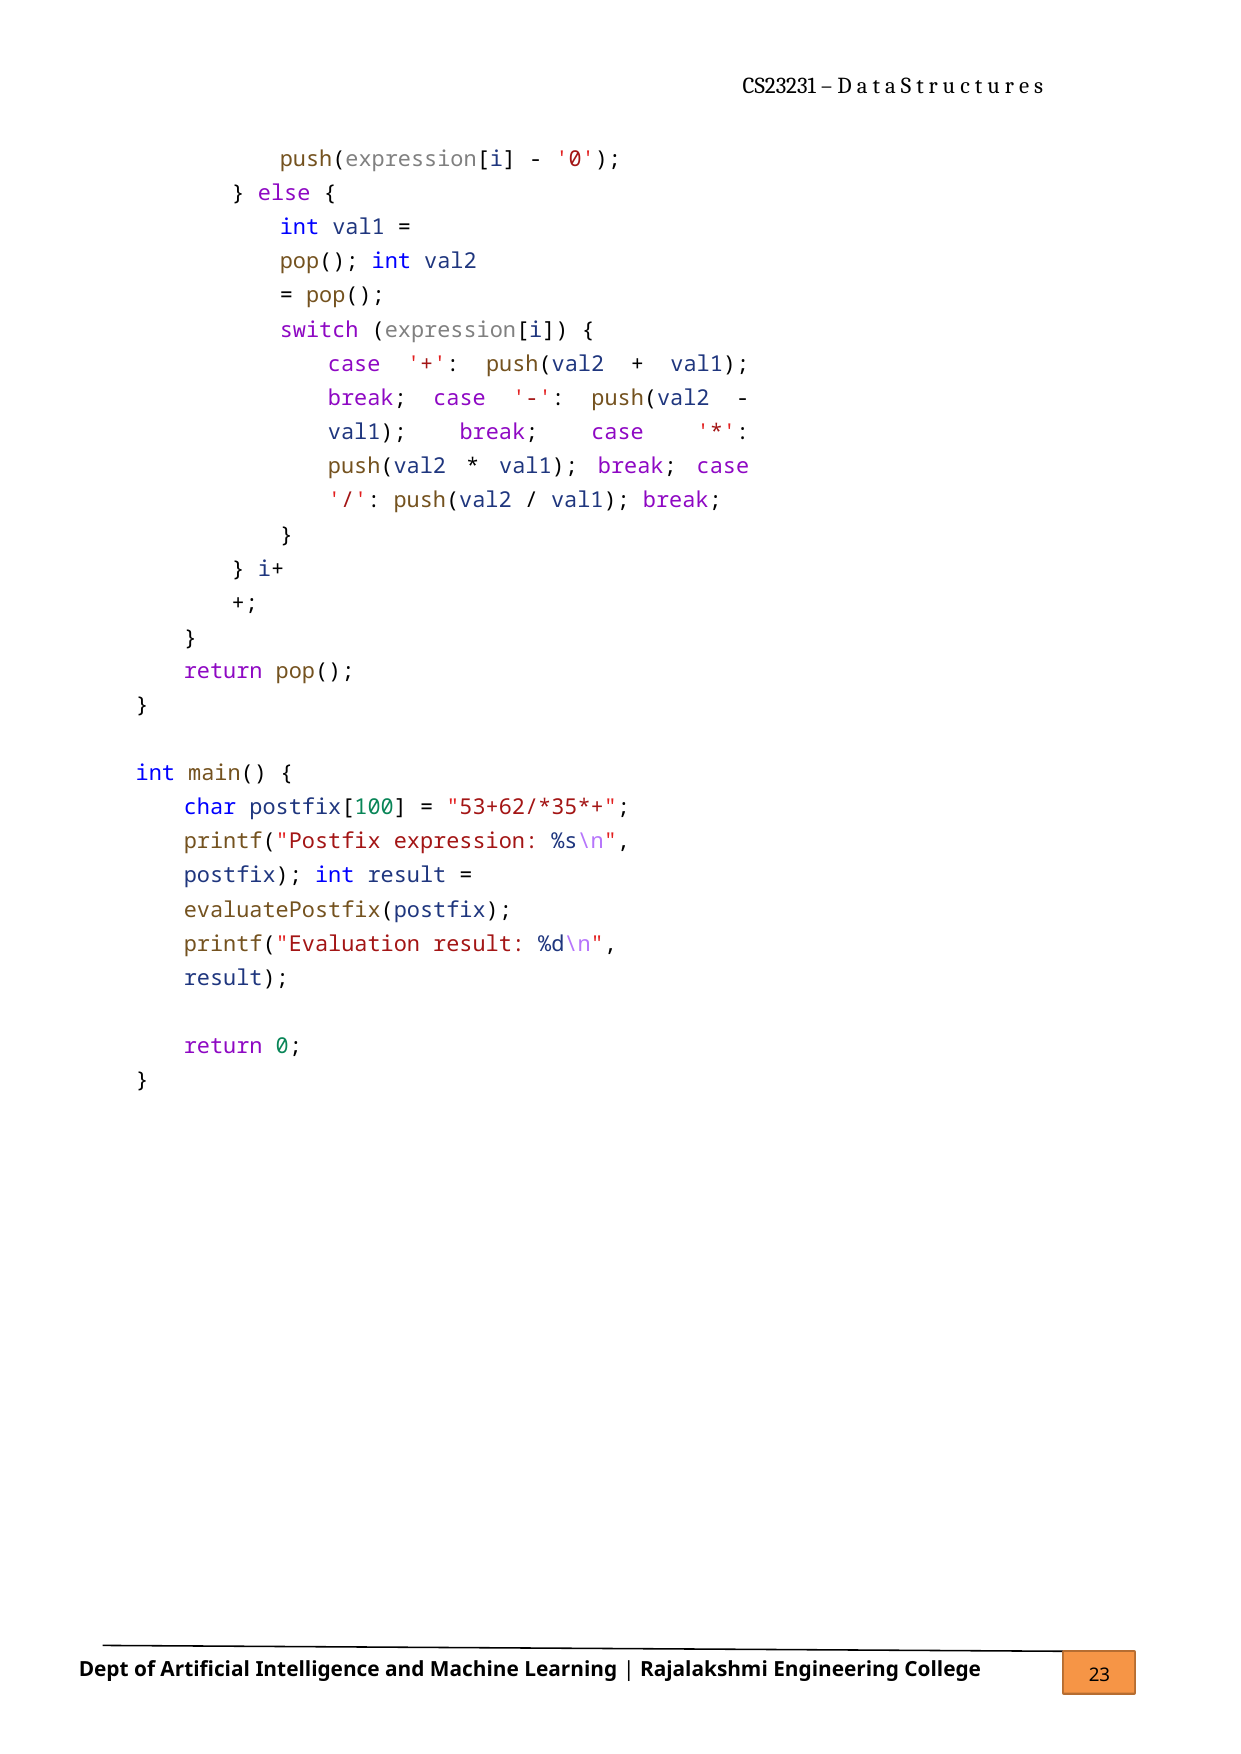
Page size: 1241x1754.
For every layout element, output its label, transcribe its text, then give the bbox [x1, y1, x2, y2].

text } [135, 689, 1159, 719]
text } [279, 518, 1159, 548]
text switch (expression[i]) { [279, 314, 1159, 343]
text } [135, 1063, 1159, 1093]
text return pop(); [183, 656, 1159, 685]
text } [183, 622, 1159, 651]
text case '+': push(val2 + val1); break; case '-': push(val2 - val1); break; case '*': push(val2 * val1); break; case '/': push(val2 / val1); break; [328, 348, 749, 514]
text return 0; [183, 1030, 1159, 1060]
text } else { [231, 177, 1159, 207]
text char postfix[100] = "53+62/*35*+"; printf("Postfix expression: %s\n", postfix); int result = evaluatePostfix(postfix); printf("Evaluation result: %d\n", result); [183, 791, 725, 992]
text int main() { [135, 757, 1159, 787]
text int val1 = pop(); int val2 = pop(); [279, 211, 484, 309]
text push(expression[i] - '0'); [279, 143, 1159, 173]
text } i++; [231, 553, 286, 617]
